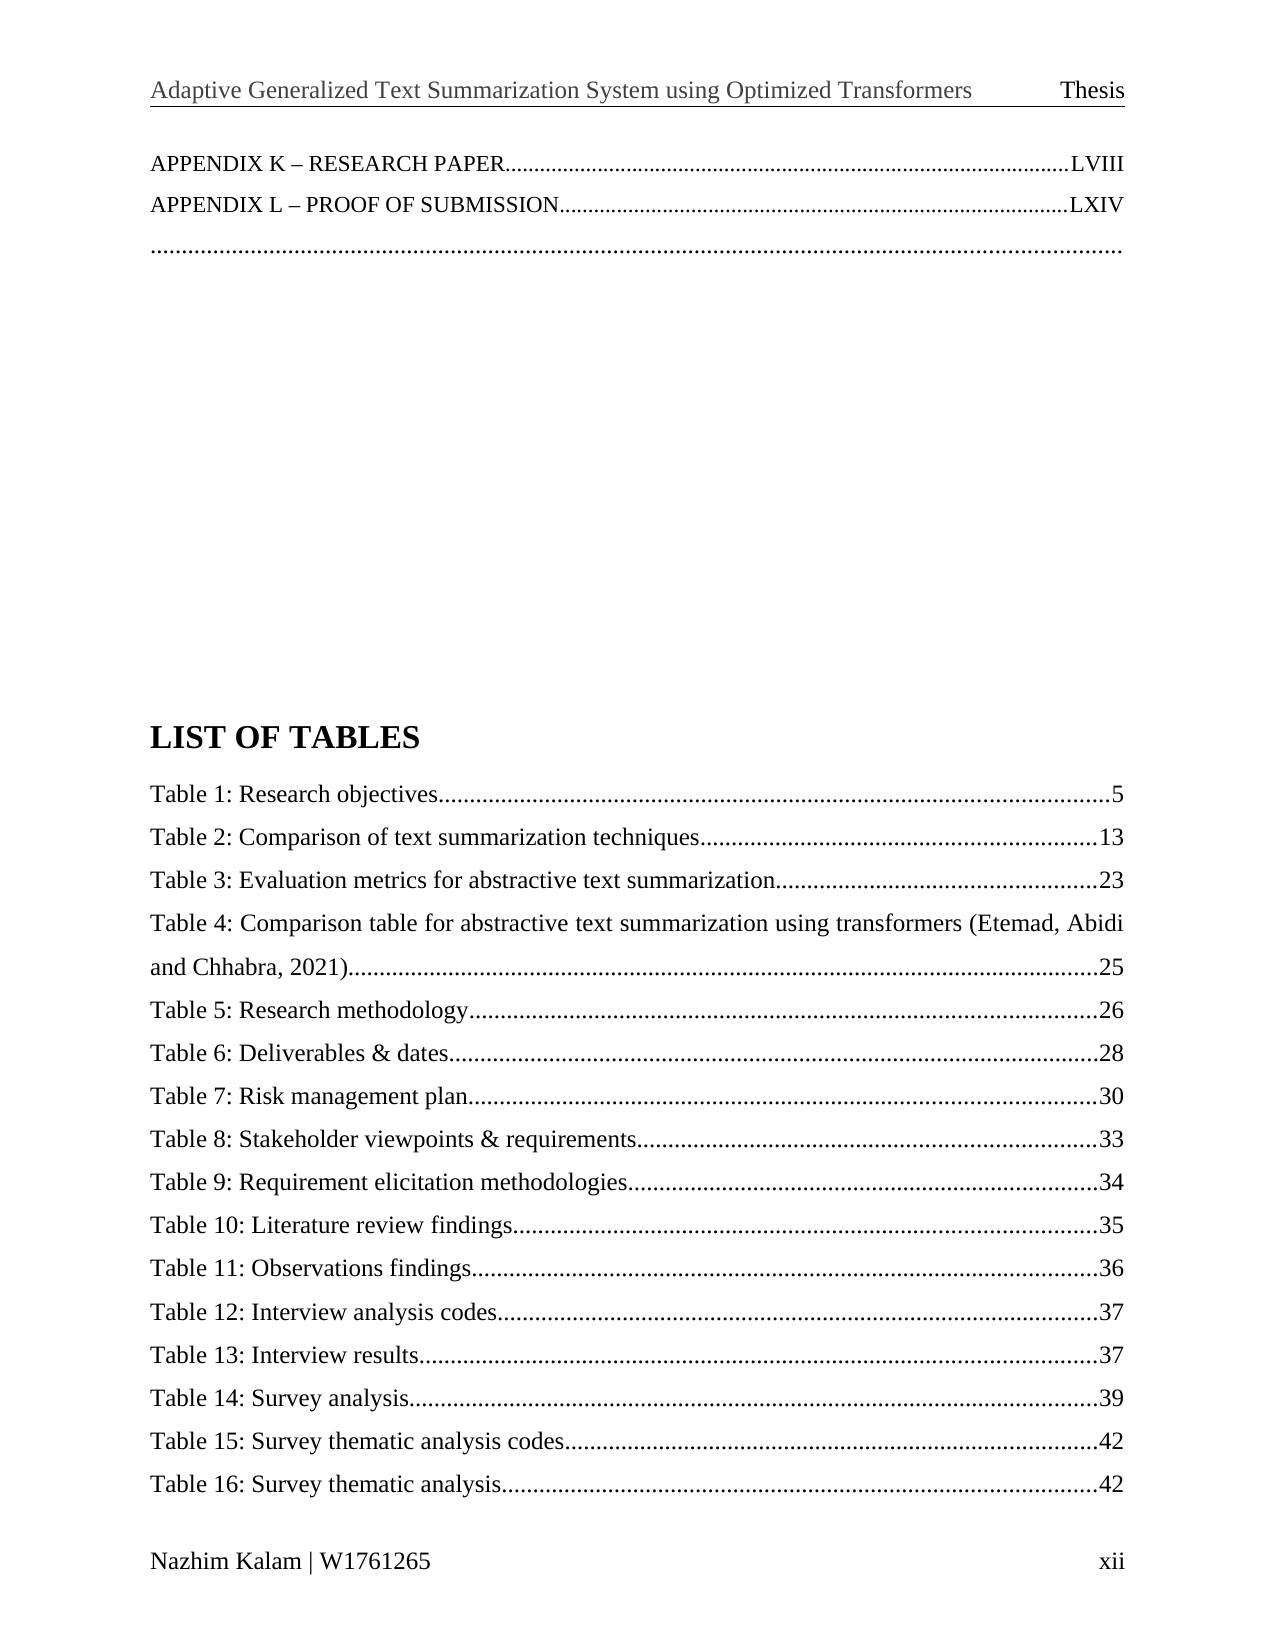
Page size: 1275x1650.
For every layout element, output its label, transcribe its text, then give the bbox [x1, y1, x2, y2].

subtitle LIST OF TABLES [150, 717, 1125, 756]
text Table 5: Research methodology 26 [150, 995, 1125, 1023]
text Table 13: Interview results 37 [150, 1340, 1125, 1368]
text Table 7: Risk management plan 30 [150, 1081, 1125, 1110]
text Table 2: Comparison of text summarization techniques 13 [150, 822, 1125, 851]
text Table 3: Evaluation metrics for abstractive text summarization 23 [150, 865, 1125, 894]
text Table 10: Literature review findings 35 [150, 1210, 1125, 1239]
text Table 11: Observations findings 36 [150, 1253, 1125, 1282]
text Table 12: Interview analysis codes 37 [150, 1297, 1125, 1325]
text Table 9: Requirement elicitation methodologies 34 [150, 1167, 1125, 1196]
text Table 8: Stakeholder viewpoints & requirements 33 [150, 1124, 1125, 1153]
text Table 1: Research objectives 5 [150, 779, 1125, 808]
text Table 14: Survey analysis 39 [150, 1383, 1125, 1412]
text Table 4: Comparison table for abstractive text summarization using transformers (Etemad, Abidi and Chhabra, 2021) 25 [150, 908, 1125, 980]
text Table 6: Deliverables & dates 28 [150, 1038, 1125, 1067]
text Table 16: Survey thematic analysis 42 [150, 1469, 1125, 1498]
text Table 15: Survey thematic analysis codes 42 [150, 1426, 1125, 1455]
